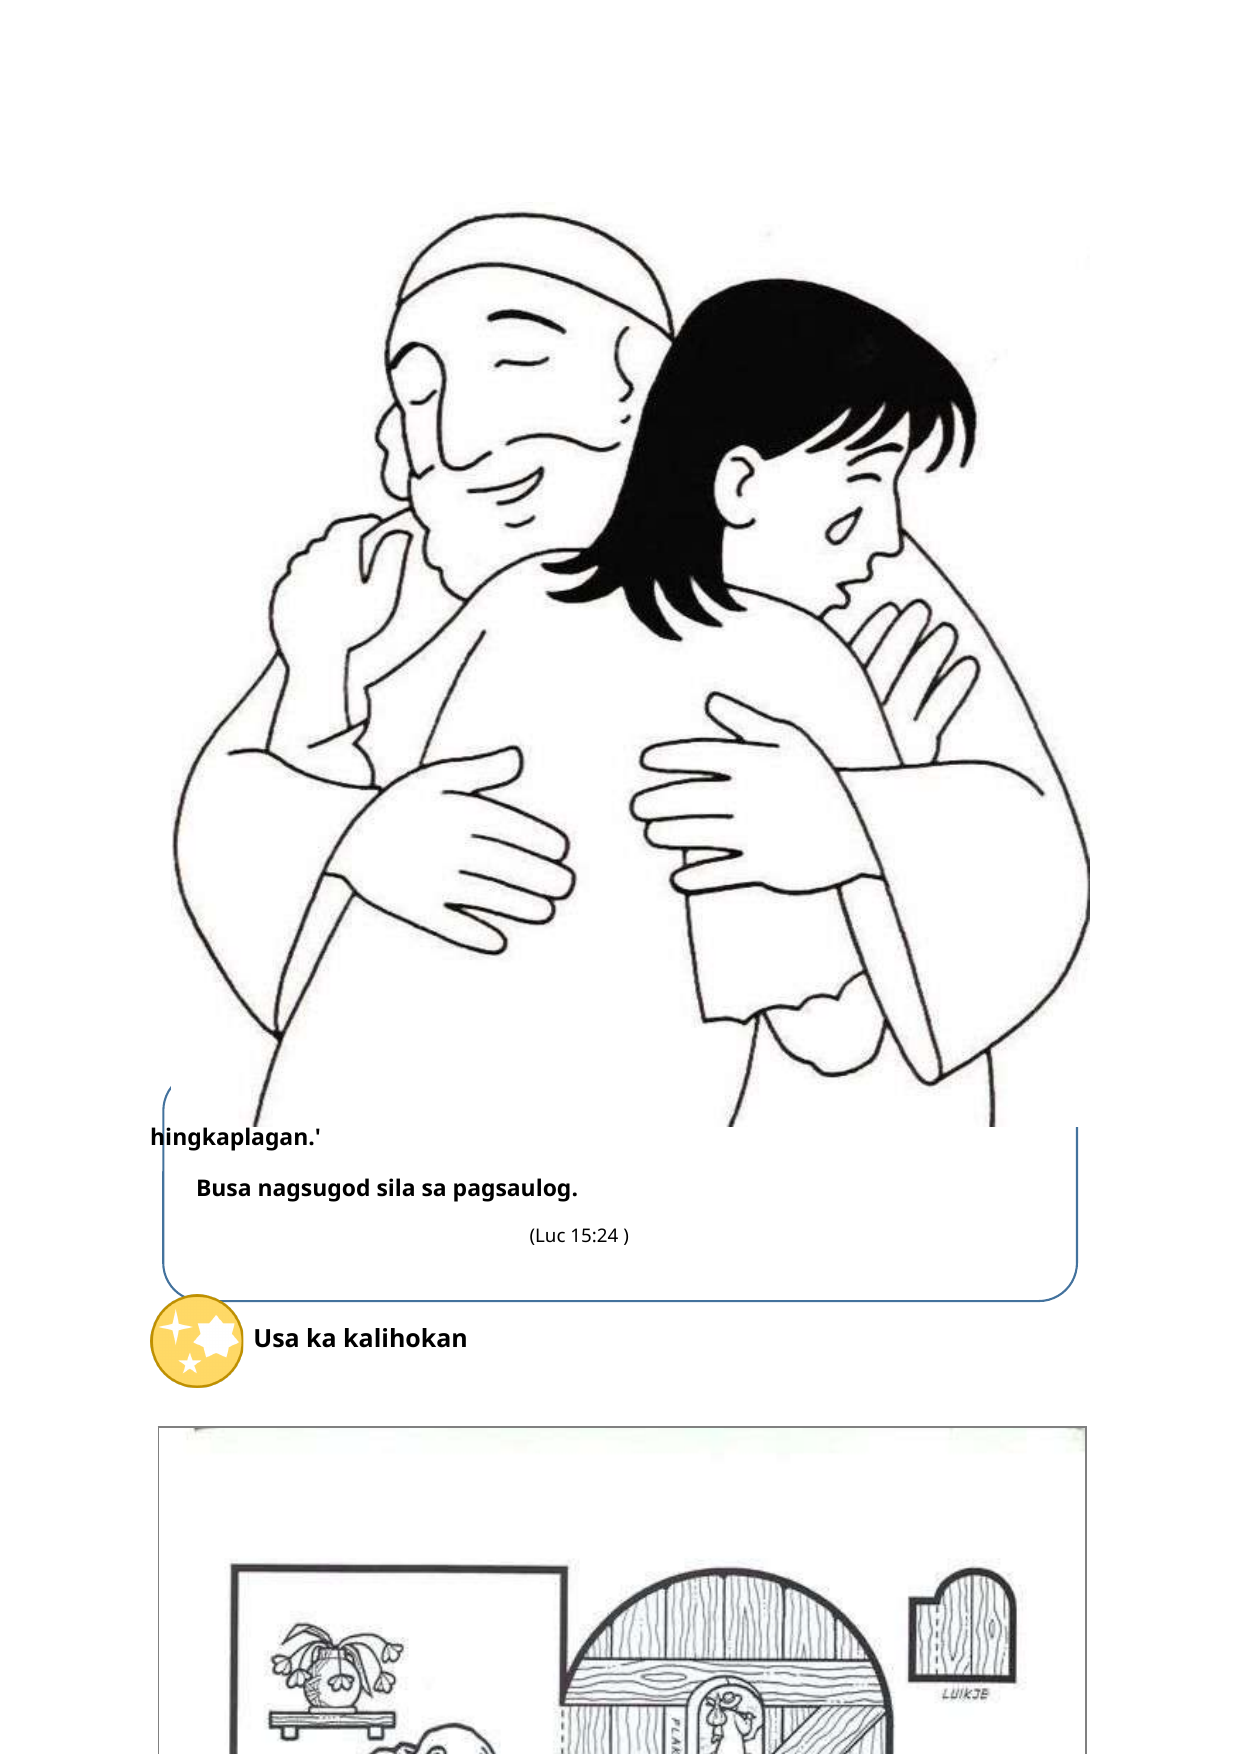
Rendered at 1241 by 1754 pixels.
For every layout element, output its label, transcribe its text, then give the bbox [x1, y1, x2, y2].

text Busa nagsugod sila sa pagsaulog. [150, 1172, 1090, 1203]
picture [150, 1294, 244, 1388]
text (Luc 15:24 ) [150, 1222, 1090, 1248]
picture [159, 1428, 1085, 1754]
text Usa ka kalihokan [244, 1320, 1090, 1354]
text Kay kining akong anak namatay ug nabuhi pag-usab; nawala siya ug hingkaplagan.' [150, 1088, 1090, 1153]
picture [171, 202, 1090, 1127]
